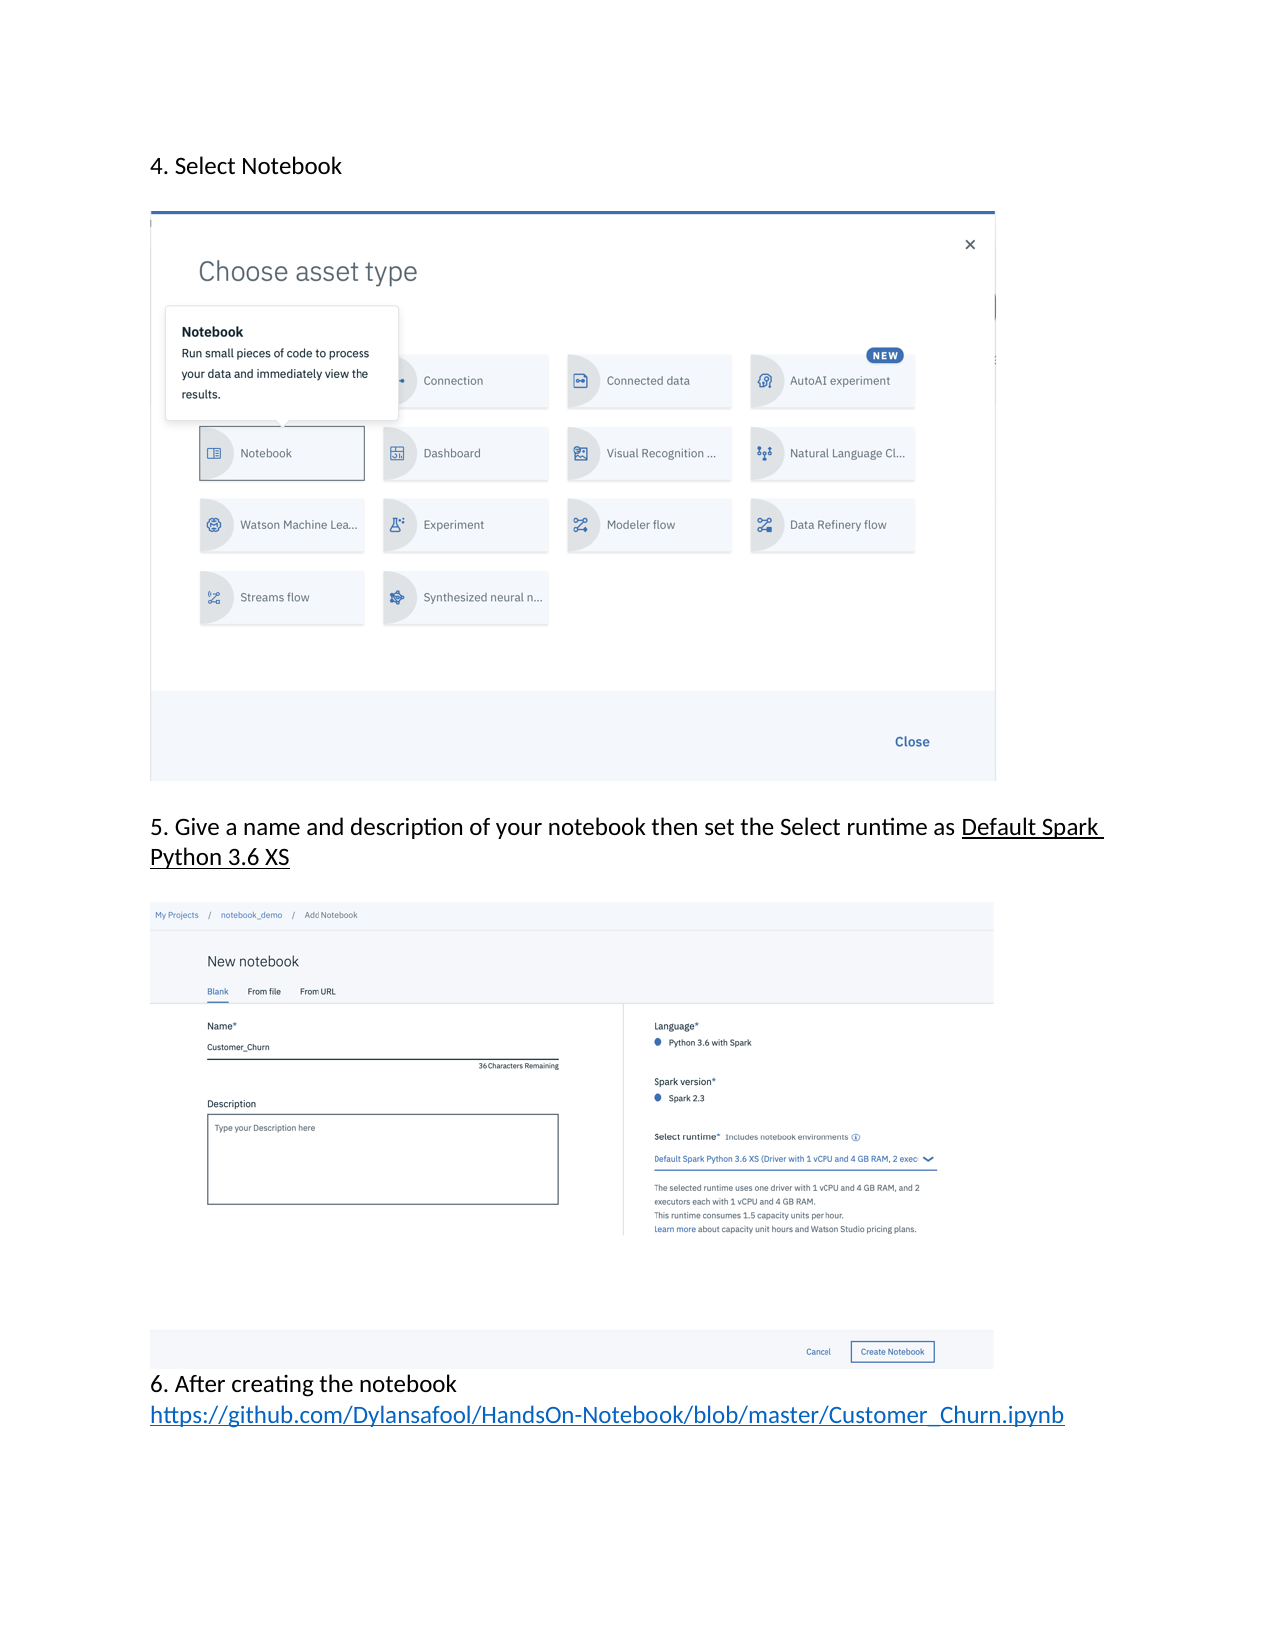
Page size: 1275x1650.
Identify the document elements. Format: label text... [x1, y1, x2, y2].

picture [150, 902, 994, 1369]
picture [150, 211, 997, 781]
text 4. Select Notebook [150, 150, 1125, 181]
text 5. Give a name and description of your notebook then set the Select runtime as Default Spark Python 3.6 XS [150, 811, 1125, 872]
text https://github.com/Dylansafool/HandsOn-Notebook/blob/master/Customer_Churn.ipynb [150, 1399, 1125, 1429]
text 6. After creating the notebook [150, 1368, 1125, 1399]
